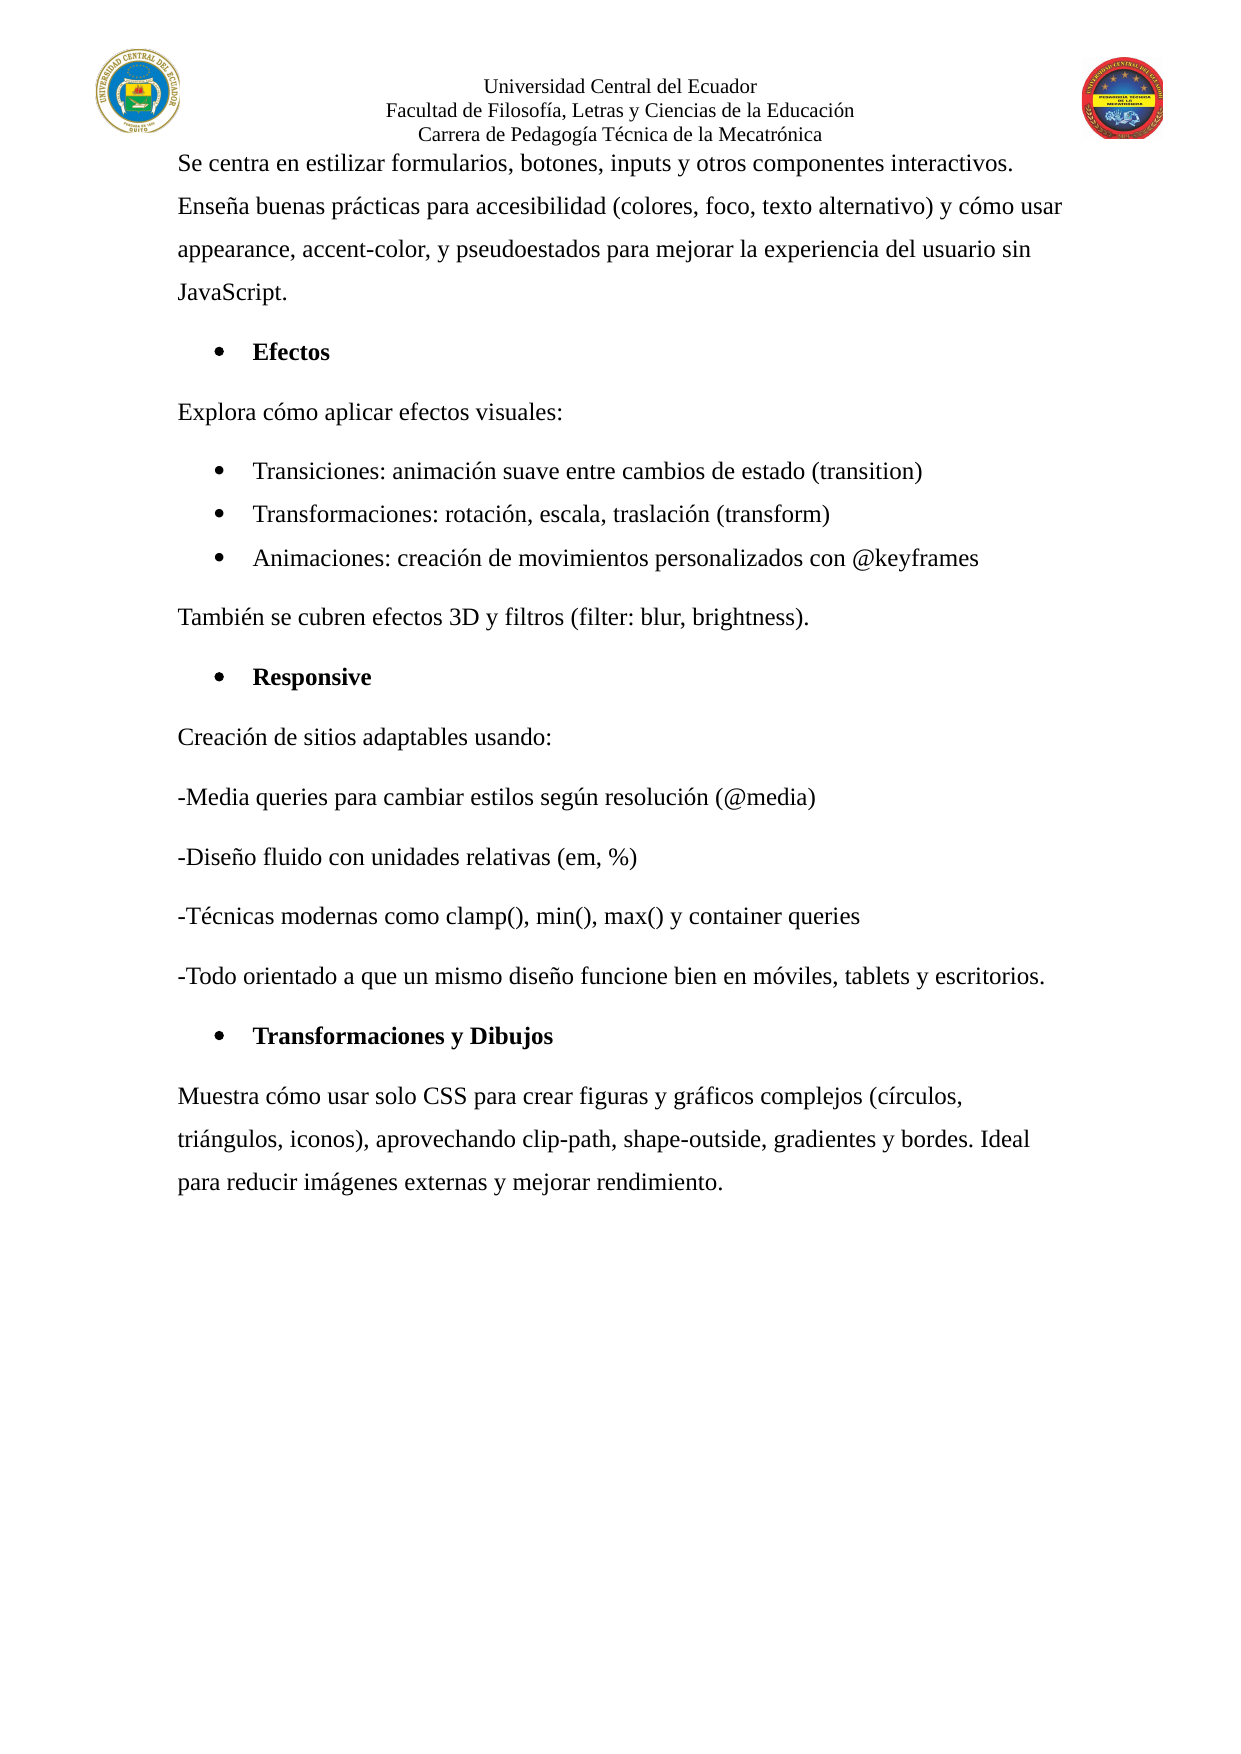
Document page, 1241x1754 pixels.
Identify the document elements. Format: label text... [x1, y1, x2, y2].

list Responsive [215, 662, 1063, 691]
picture [1081, 57, 1163, 139]
text Creación de sitios adaptables usando: [177, 722, 1063, 751]
list Transiciones: animación suave entre cambios de estado (transition) [215, 456, 1063, 485]
text Muestra cómo usar solo CSS para crear figuras y gráficos complejos (círculos, triángulos, iconos), aprovechando clip-path, shape-outside, gradientes y bordes. Ideal para reducir imágenes externas y mejorar rendimiento. [177, 1081, 1063, 1196]
text También se cubren efectos 3D y filtros (filter: blur, brightness). [177, 602, 1063, 631]
list Transformaciones: rotación, escala, traslación (transform) [215, 499, 1063, 528]
list Transformaciones y Dibujos [215, 1021, 1063, 1050]
text -Todo orientado a que un mismo diseño funcione bien en móviles, tablets y escritorios. [177, 961, 1063, 990]
picture [95, 48, 180, 133]
text -Técnicas modernas como clamp(), min(), max() y container queries [177, 901, 1063, 930]
list Efectos [215, 337, 1063, 366]
text Explora cómo aplicar efectos visuales: [177, 397, 1063, 425]
text -Diseño fluido con unidades relativas (em, %) [177, 842, 1063, 870]
text -Media queries para cambiar estilos según resolución (@media) [177, 782, 1063, 811]
list Animaciones: creación de movimientos personalizados con @keyframes [215, 543, 1063, 571]
text Se centra en estilizar formularios, botones, inputs y otros componentes interactivos. Enseña buenas prácticas para accesibilidad (colores, foco, texto alternativo) y cómo usar appearance, accent-color, y pseudoestados para mejorar la experiencia del usuario sin JavaScript. [177, 148, 1063, 306]
